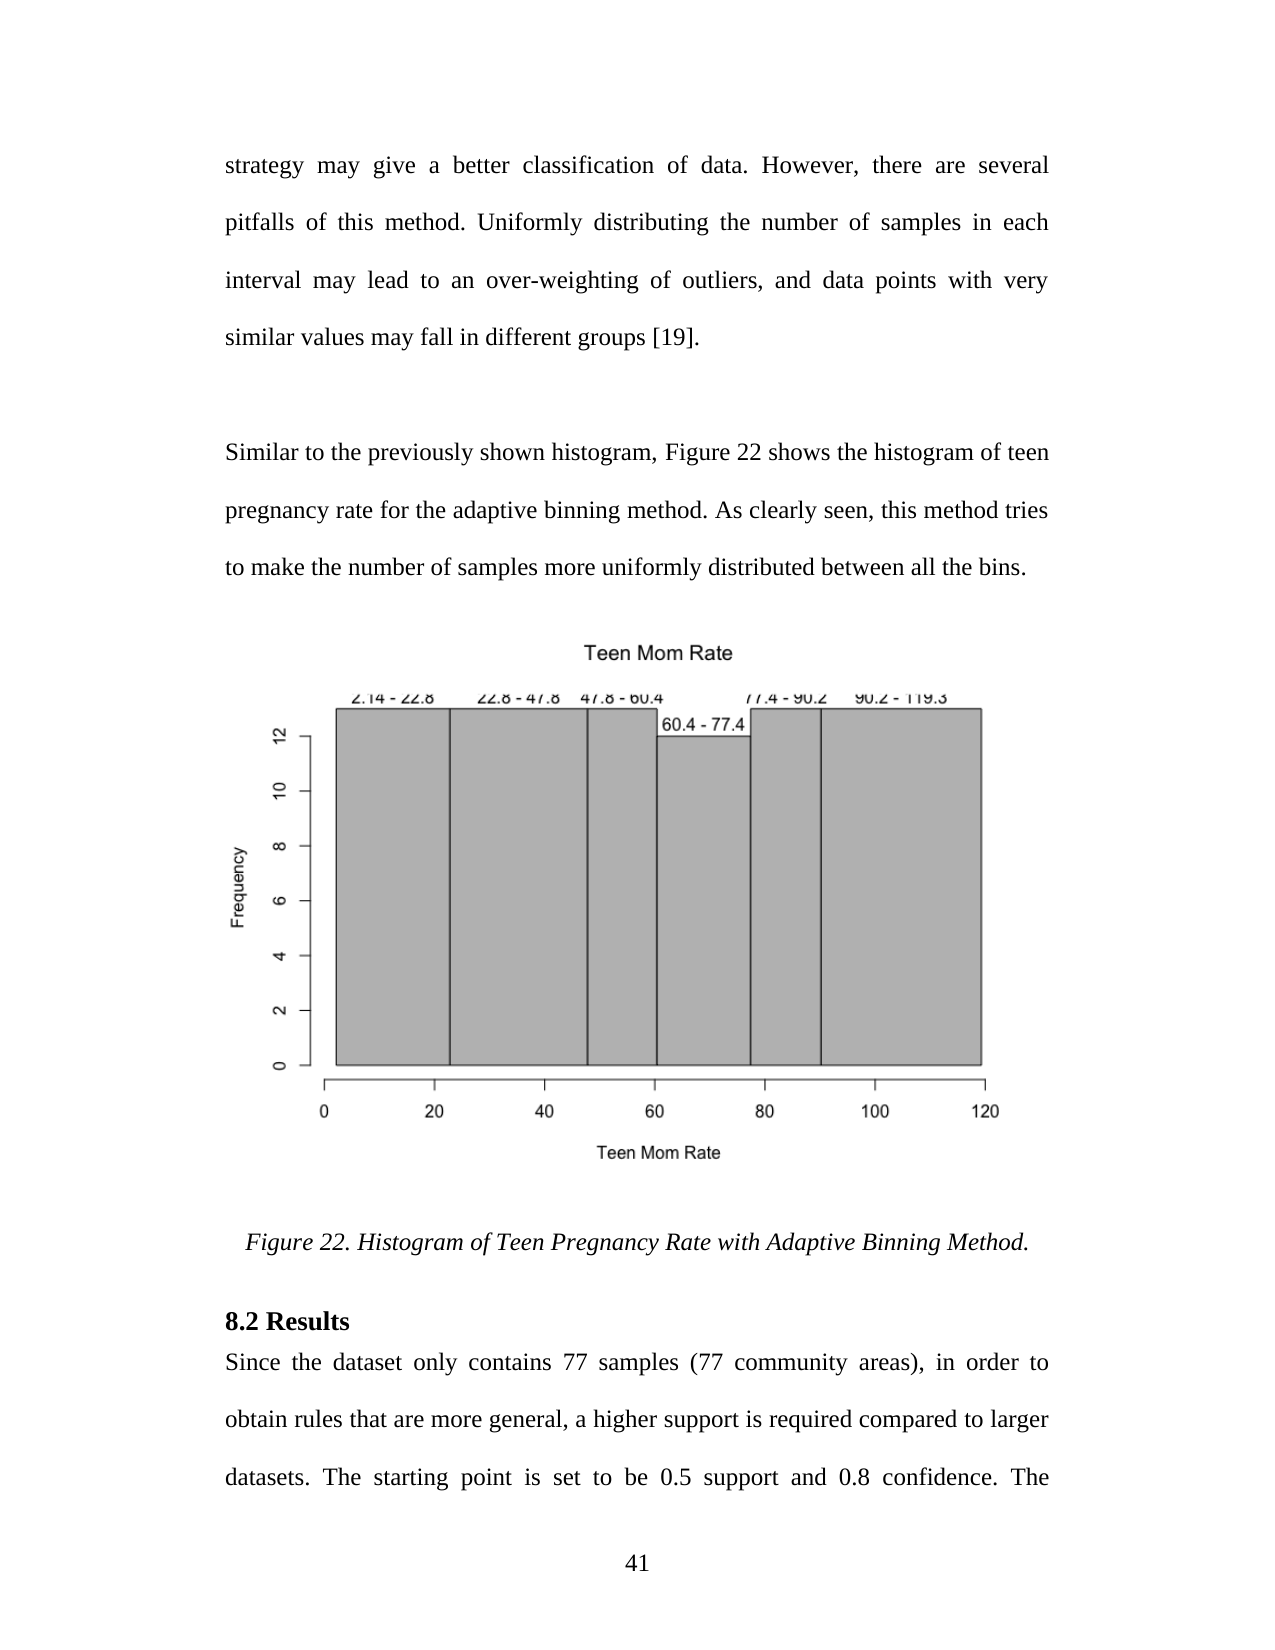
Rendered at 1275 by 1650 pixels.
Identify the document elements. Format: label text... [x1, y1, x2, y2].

picture [225, 610, 1050, 1186]
subtitle Results [225, 1306, 1050, 1337]
text Figure 22. Histogram of Teen Pregnancy Rate with Adaptive Binning Method. [225, 1227, 1050, 1256]
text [225, 1347, 1050, 1491]
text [225, 150, 1050, 351]
text Similar to the previously shown histogram, Figure 22 shows the histogram of teen pregnancy rate for the adaptive binning method. As clearly seen, this method tries to make the number of samples more uniformly distributed between all the bins. [225, 437, 1050, 581]
